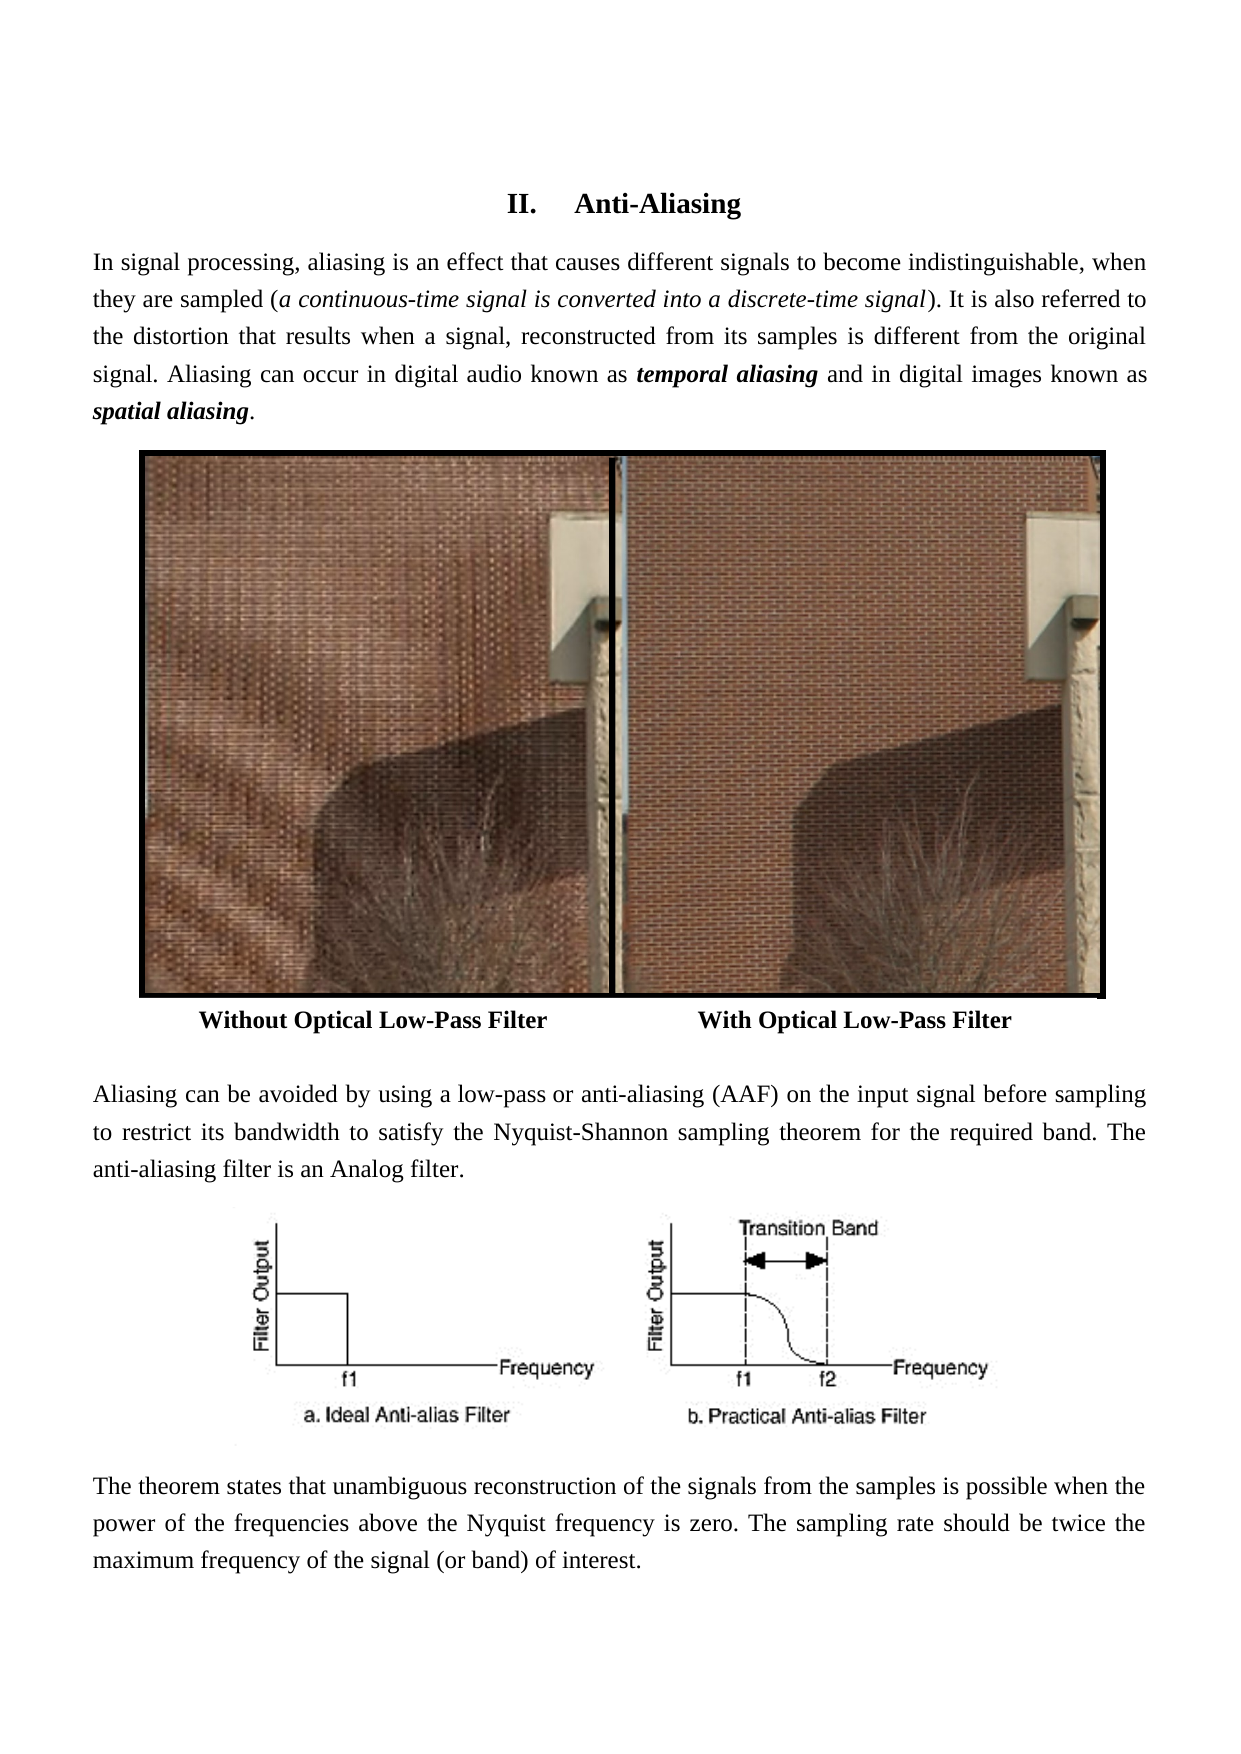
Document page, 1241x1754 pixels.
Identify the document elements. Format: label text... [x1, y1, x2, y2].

text In signal processing, aliasing is an effect that causes different signals to become indistinguishable, when they are sampled (a continuous-time signal is converted into a discrete-time signal). It is also referred to the distortion that results when a signal, reconstructed from its samples is different from the original signal. Aliasing can occur in digital audio known as temporal aliasing and in digital images known as spatial aliasing. [93, 247, 1147, 425]
text The theorem states that unambiguous reconstruction of the signals from the samples is possible when the power of the frequencies above the Nyquist frequency is zero. The sampling rate should be twice the maximum frequency of the signal (or band) of interest. [93, 1537, 1147, 1574]
text Aliasing can be avoided by using a low-pass or anti-aliasing (AAF) on the input signal before sampling to restrict its bandwidth to satisfy the Nyquist-Shannon sampling theorem for the required band. The anti-aliasing filter is an Analog filter. [93, 1145, 1147, 1183]
subtitle Anti-Aliasing [130, 187, 1147, 220]
picture [232, 1207, 1009, 1446]
picture [145, 456, 1100, 993]
text Aliasing can be avoided by using a low-pass or anti-aliasing (AAF) on the input signal before sampling to restrict its bandwidth to satisfy the Nyquist-Shannon sampling theorem for the required band. The anti-aliasing filter is an Analog filter. [93, 1079, 1147, 1117]
